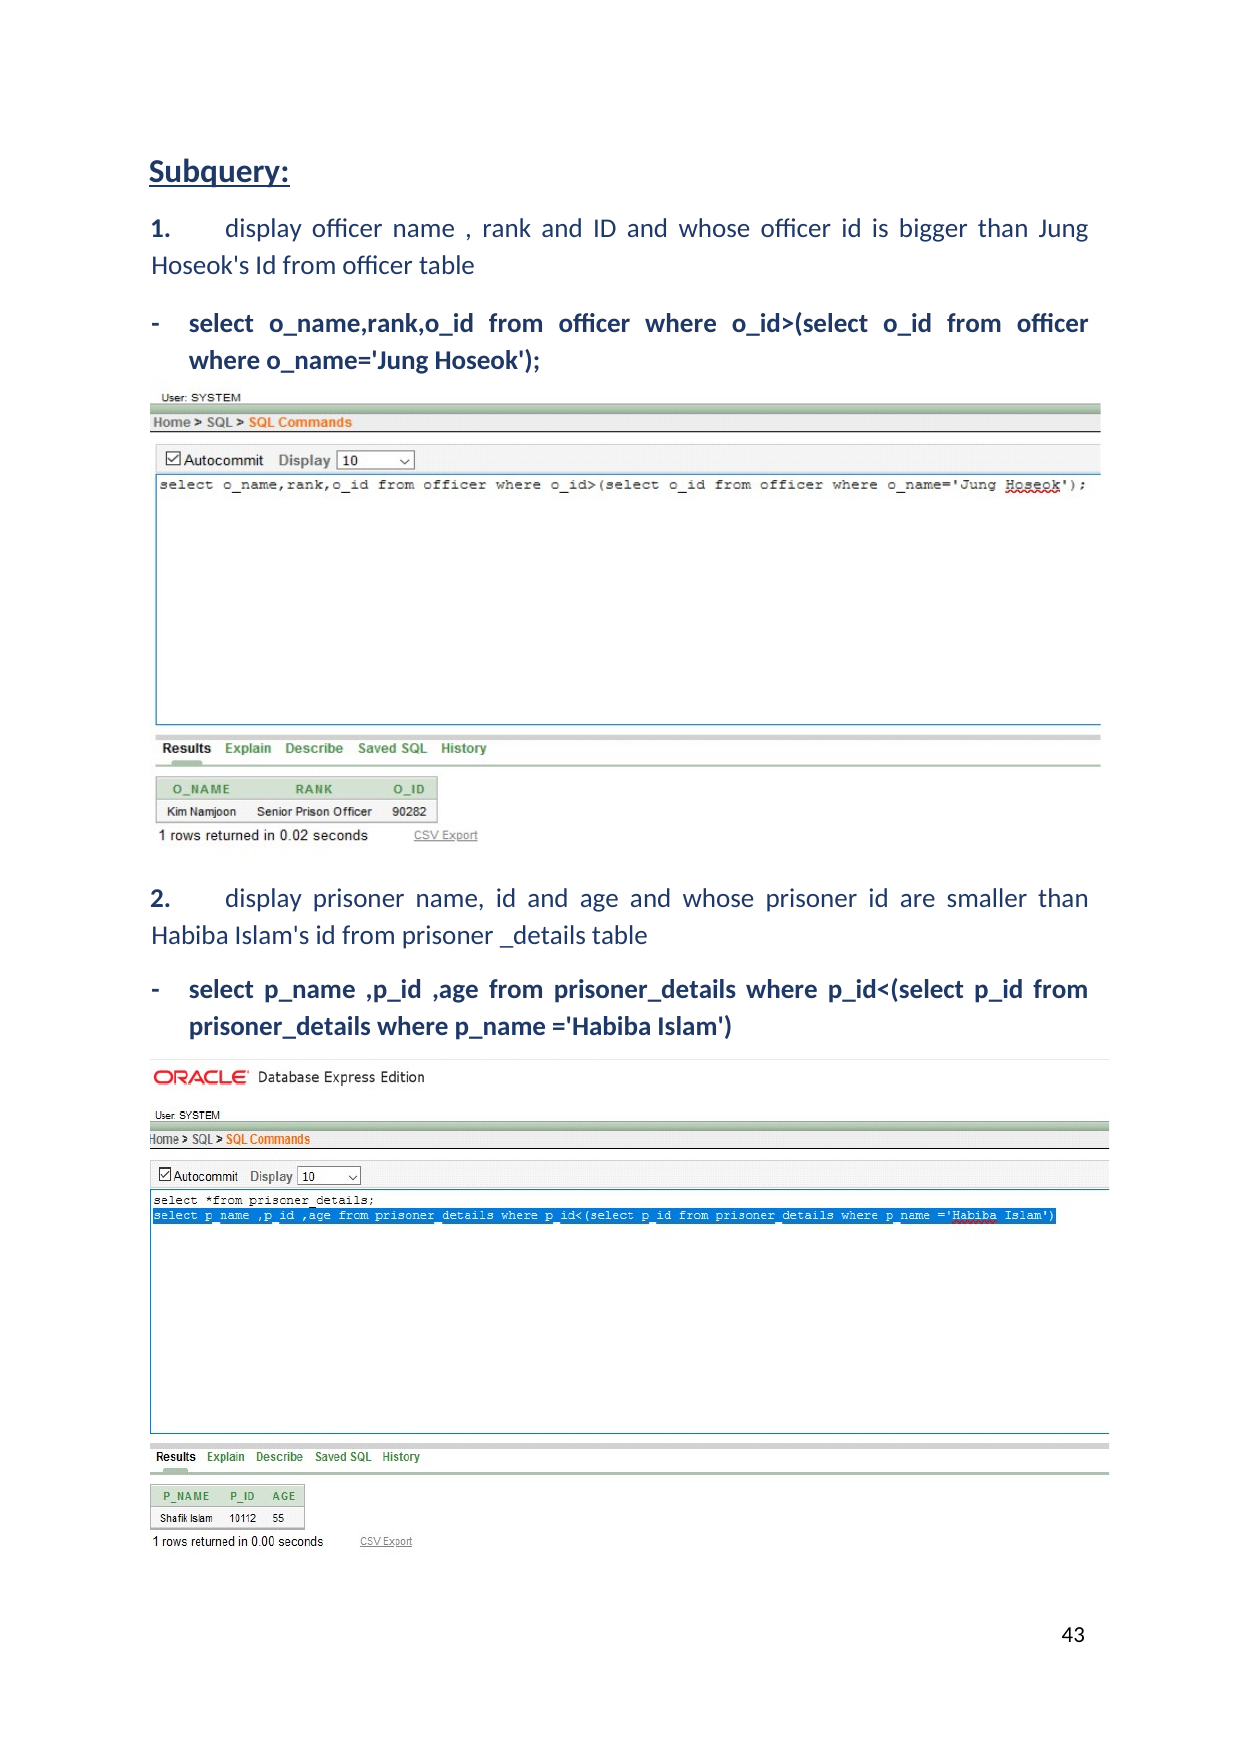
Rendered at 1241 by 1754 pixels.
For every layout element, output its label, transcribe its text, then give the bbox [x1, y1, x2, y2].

text Subquery: [148, 150, 1090, 191]
list select o_name,rank,o_id from officer where o_id>(select o_id from officer where o_name='Jung Hoseok'); [151, 306, 1090, 376]
picture [150, 1057, 1110, 1557]
list select p_name ,p_id ,age from prisoner_details where p_id<(select p_id from prisoner_details where p_name ='Habiba Islam') [151, 972, 1090, 1042]
list display prisoner name, id and age and whose prisoner id are smaller than Habiba Islam's id from prisoner _details table [150, 882, 1090, 951]
list display officer name , rank and ID and whose officer id is bigger than Jung Hoseok's Id from officer table [150, 211, 1090, 281]
picture [150, 379, 1101, 869]
